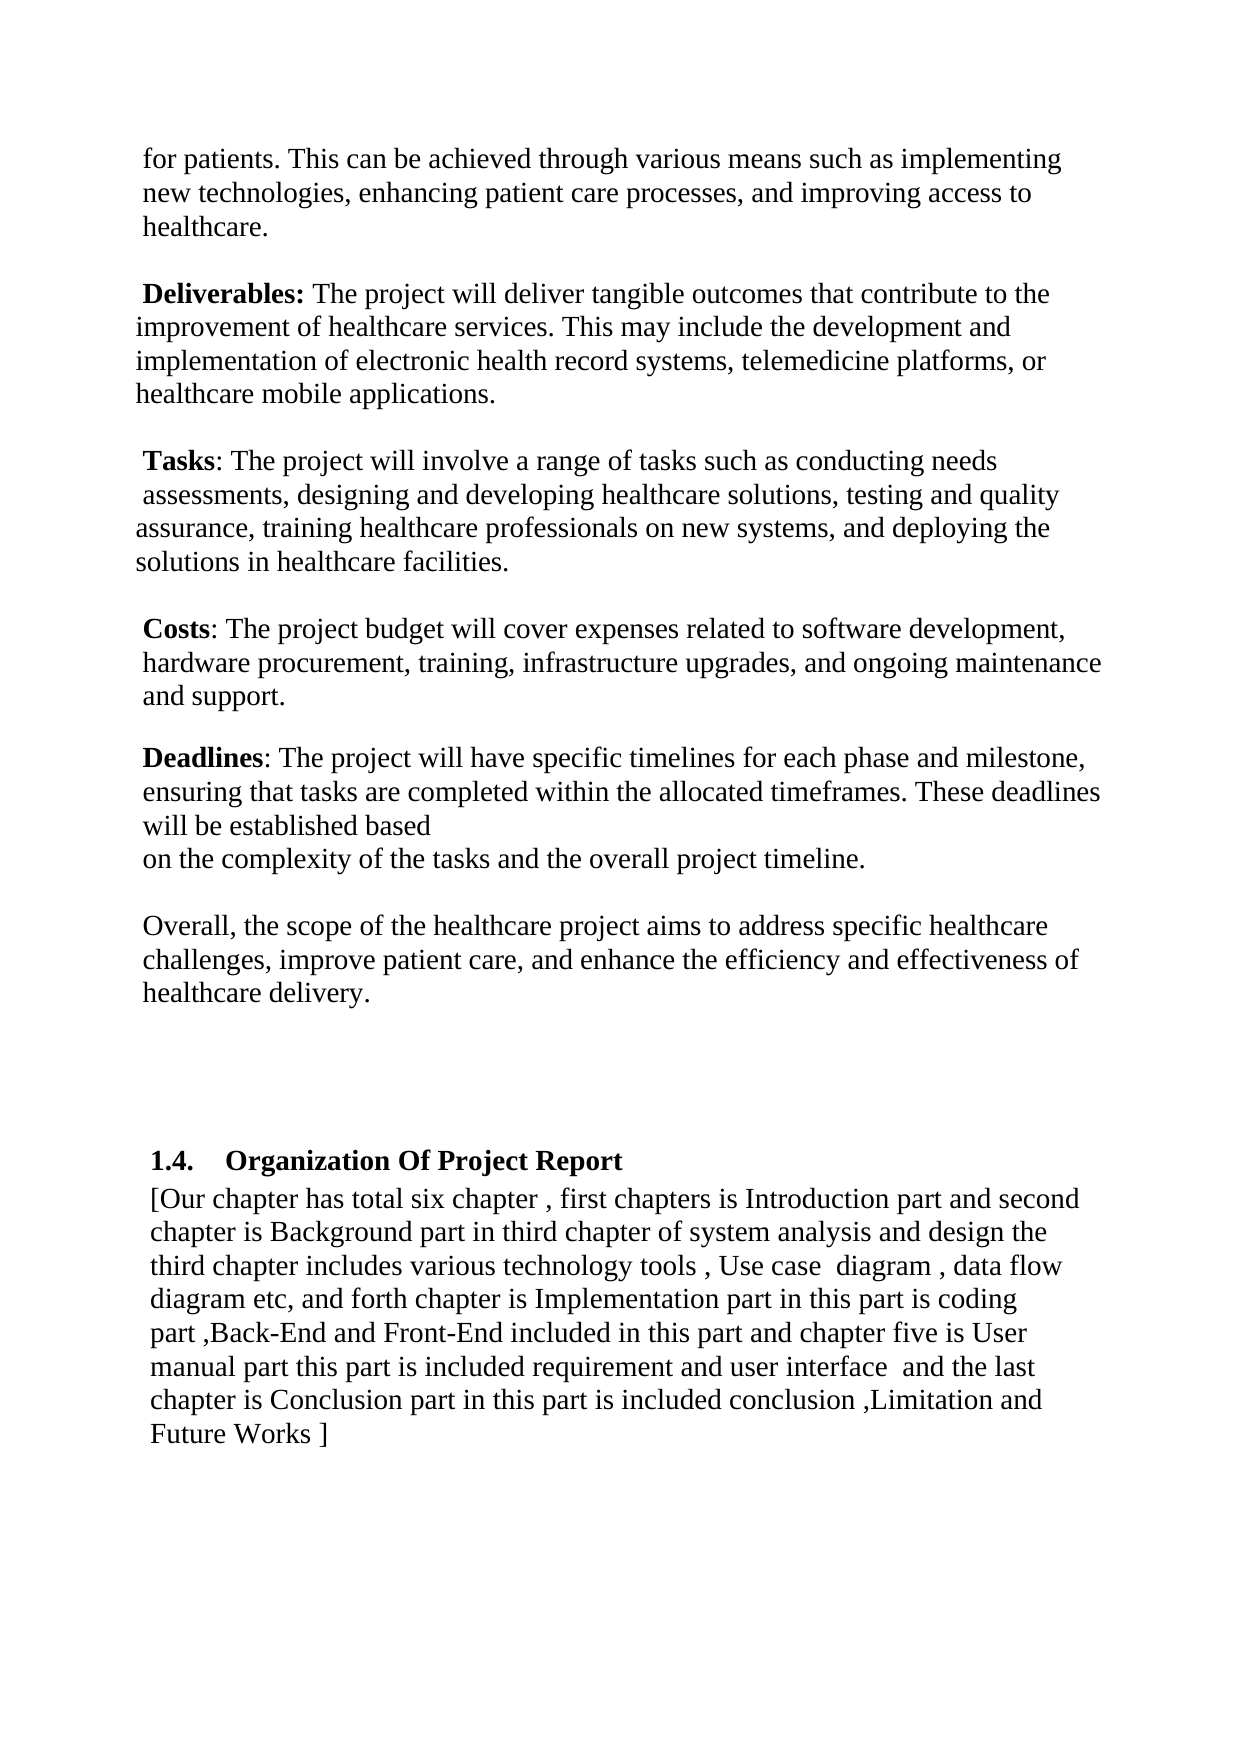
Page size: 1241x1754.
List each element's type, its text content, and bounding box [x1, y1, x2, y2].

text Deadlines: The project will have specific timelines for each phase and milestone, [135, 741, 1109, 774]
text Deliverables: The project will deliver tangible outcomes that contribute to the improvement of healthcare services. This may include the development and implementation of electronic health record systems, telemedicine platforms, or healthcare mobile applications. [135, 276, 1109, 410]
text will be established based [135, 808, 1109, 841]
text and support. [135, 678, 1109, 712]
text for patients. This can be achieved through various means such as implementing [135, 142, 1109, 175]
text new technologies, enhancing patient care processes, and improving access to [135, 175, 1109, 209]
text healthcare delivery. [135, 975, 1109, 1009]
text challenges, improve patient care, and enhance the efficiency and effectiveness of [135, 942, 1109, 975]
text assessments, designing and developing healthcare solutions, testing and quality assurance, training healthcare professionals on new systems, and deploying the solutions in healthcare facilities. [135, 477, 1109, 578]
text Tasks: The project will involve a range of tasks such as conducting needs [135, 443, 1109, 477]
text healthcare. [135, 209, 1109, 242]
text Costs: The project budget will cover expenses related to software development, [135, 611, 1109, 645]
text ensuring that tasks are completed within the allocated timeframes. These deadlines [135, 774, 1109, 808]
text on the complexity of the tasks and the overall project timeline. [135, 841, 1109, 875]
text [Our chapter has total six chapter , first chapters is Introduction part and second chapter is Background part in third chapter of system analysis and design the third chapter includes various technology tools , Use case diagram , data flow diagram etc, and forth chapter is Implementation part in this part is coding part ,Back-End and Front-End included in this part and chapter five is User manual part this part is included requirement and user interface and the last chapter is Conclusion part in this part is included conclusion ,Limitation and Future Works ] [150, 1181, 1086, 1449]
subtitle Organization Of Project Report [150, 1143, 1109, 1177]
text hardware procurement, training, infrastructure upgrades, and ongoing maintenance [135, 645, 1109, 678]
text Overall, the scope of the healthcare project aims to address specific healthcare [135, 908, 1109, 942]
